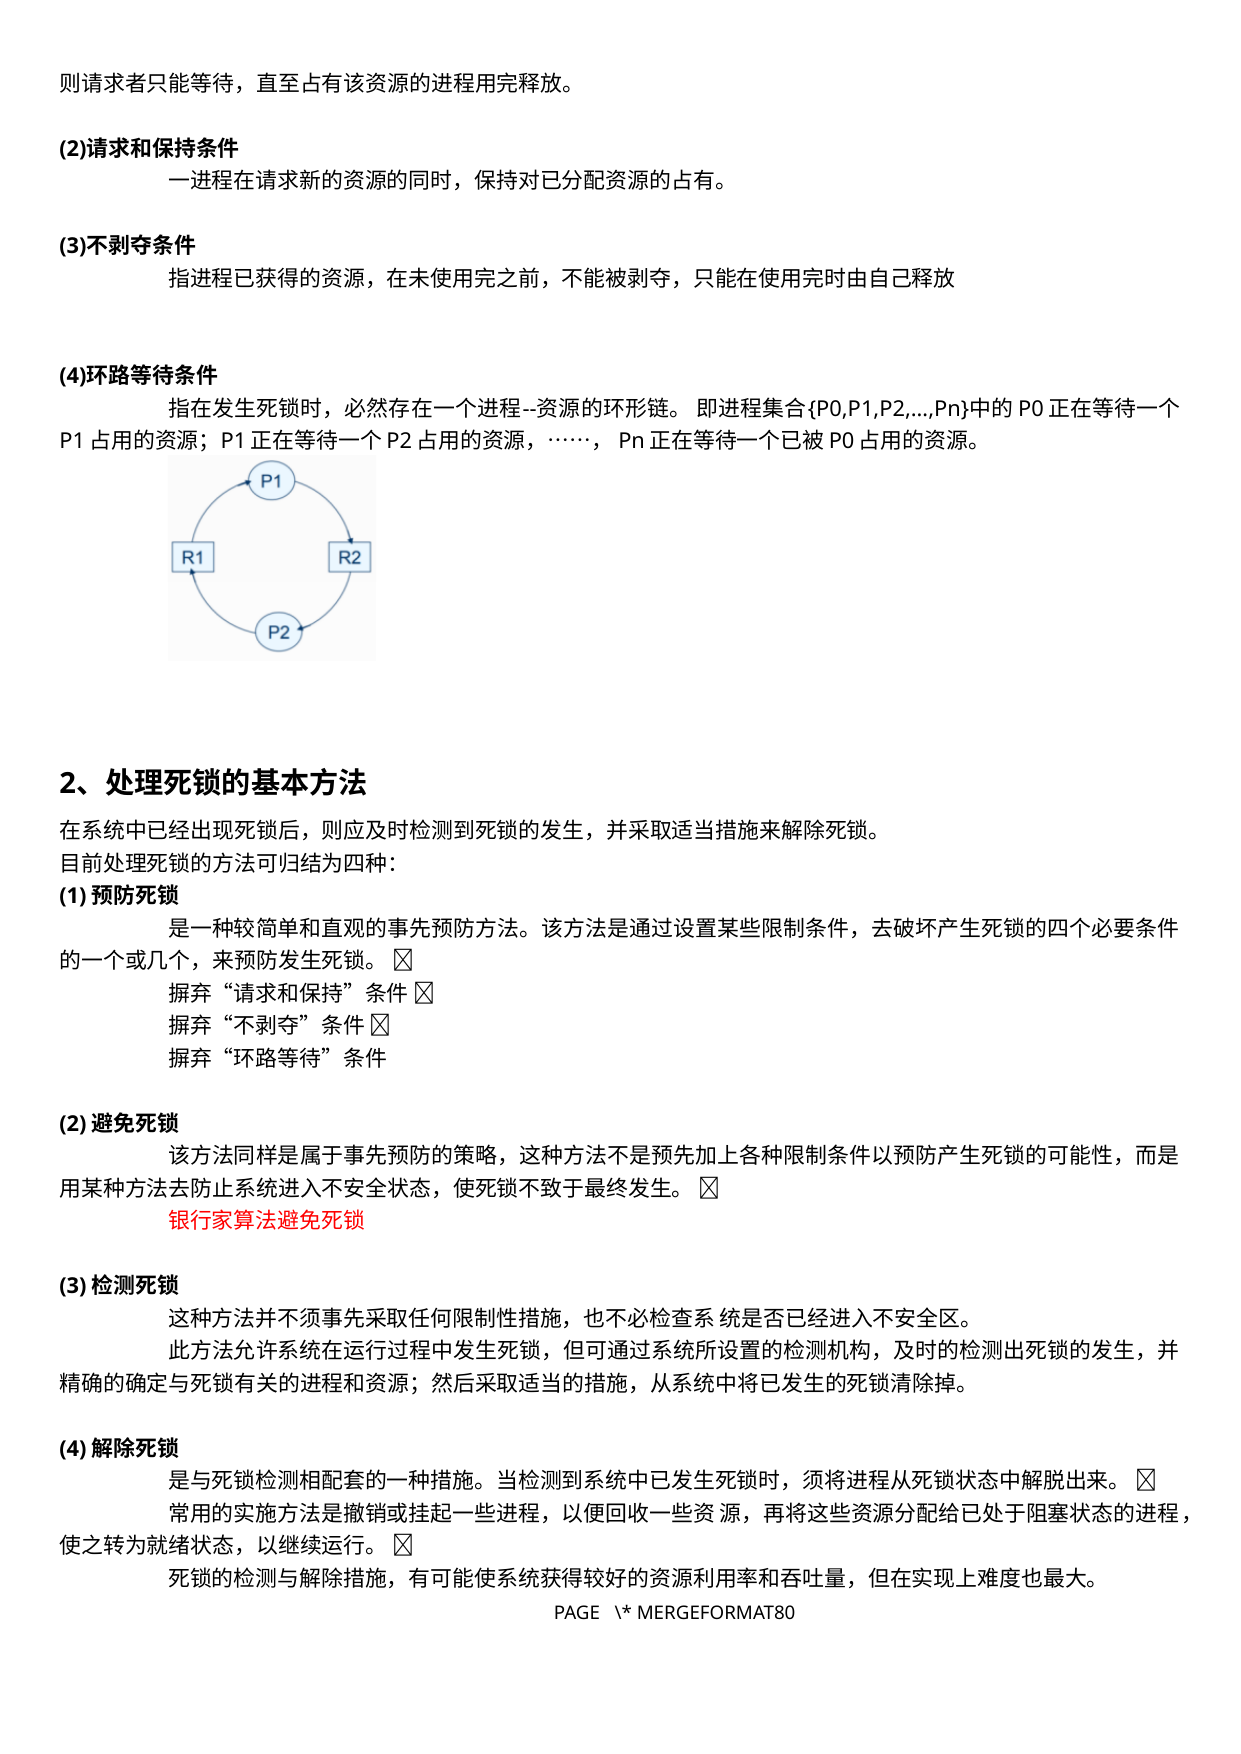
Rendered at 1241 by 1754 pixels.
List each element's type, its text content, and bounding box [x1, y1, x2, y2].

text 此方法允许系统在运行过程中发生死锁，但可通过系统所设置的检测机构，及时的检测出死锁的发生，并精确的确定与死锁有关的进程和资源；然后采取适当的措施，从系统中将已发生的死锁清除掉。 [59, 1333, 1181, 1398]
subtitle (3)不剥夺条件 [59, 228, 1181, 261]
subtitle 避免死锁 [59, 1106, 1181, 1138]
text 死锁的检测与解除措施，有可能使系统获得较好的资源利用率和吞吐量，但在实现上难度也最大。 [59, 1561, 1181, 1593]
text 摒弃“不剥夺”条件  [59, 1008, 1181, 1041]
subtitle 处理死锁的基本方法 [59, 748, 1181, 813]
text 银行家算法避免死锁 [59, 1203, 1181, 1236]
list 在系统中已经出现死锁后，则应及时检测到死锁的发生，并采取适当措施来解除死锁。 [59, 813, 1181, 846]
text 摒弃“环路等待”条件 [59, 1041, 1181, 1073]
text 指在发生死锁时，必然存在一个进程--资源的环形链。 即进程集合{P0,P1,P2,…,Pn}中的P0正在等待一个P1占用的资源；P1正在等待一个P2占用的资源，……， Pn正在等待一个已被P0占用的资源。 [59, 391, 1181, 456]
subtitle (2)请求和保持条件 [59, 131, 1181, 163]
text 一进程在请求新的资源的同时，保持对已分配资源的占有。 [59, 163, 1181, 196]
text 是与死锁检测相配套的一种措施。当检测到系统中已发生死锁时，须将进程从死锁状态中解脱出来。  [59, 1463, 1181, 1496]
picture [167, 455, 377, 661]
text 指进程已获得的资源，在未使用完之前，不能被剥夺，只能在使用完时由自己释放 [59, 261, 1181, 293]
subtitle 检测死锁 [59, 1268, 1181, 1301]
text 是一种较简单和直观的事先预防方法。该方法是通过设置某些限制条件，去破坏产生死锁的四个必要条件的一个或几个，来预防发生死锁。  [59, 911, 1181, 976]
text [59, 66, 1181, 98]
text 该方法同样是属于事先预防的策略，这种方法不是预先加上各种限制条件以预防产生死锁的可能性，而是用某种方法去防止系统进入不安全状态，使死锁不致于最终发生。  [59, 1138, 1181, 1203]
text 这种方法并不须事先采取任何限制性措施，也不必检查系 统是否已经进入不安全区。 [59, 1301, 1181, 1333]
text 常用的实施方法是撤销或挂起一些进程，以便回收一些资 源，再将这些资源分配给已处于阻塞状态的进程，使之转为就绪状态，以继续运行。  [59, 1496, 1181, 1561]
subtitle 解除死锁 [59, 1431, 1181, 1463]
text 摒弃“请求和保持”条件  [59, 976, 1181, 1008]
subtitle (4)环路等待条件 [59, 358, 1181, 391]
list 目前处理死锁的方法可归结为四种： [59, 846, 1181, 878]
subtitle 预防死锁 [59, 878, 1181, 911]
